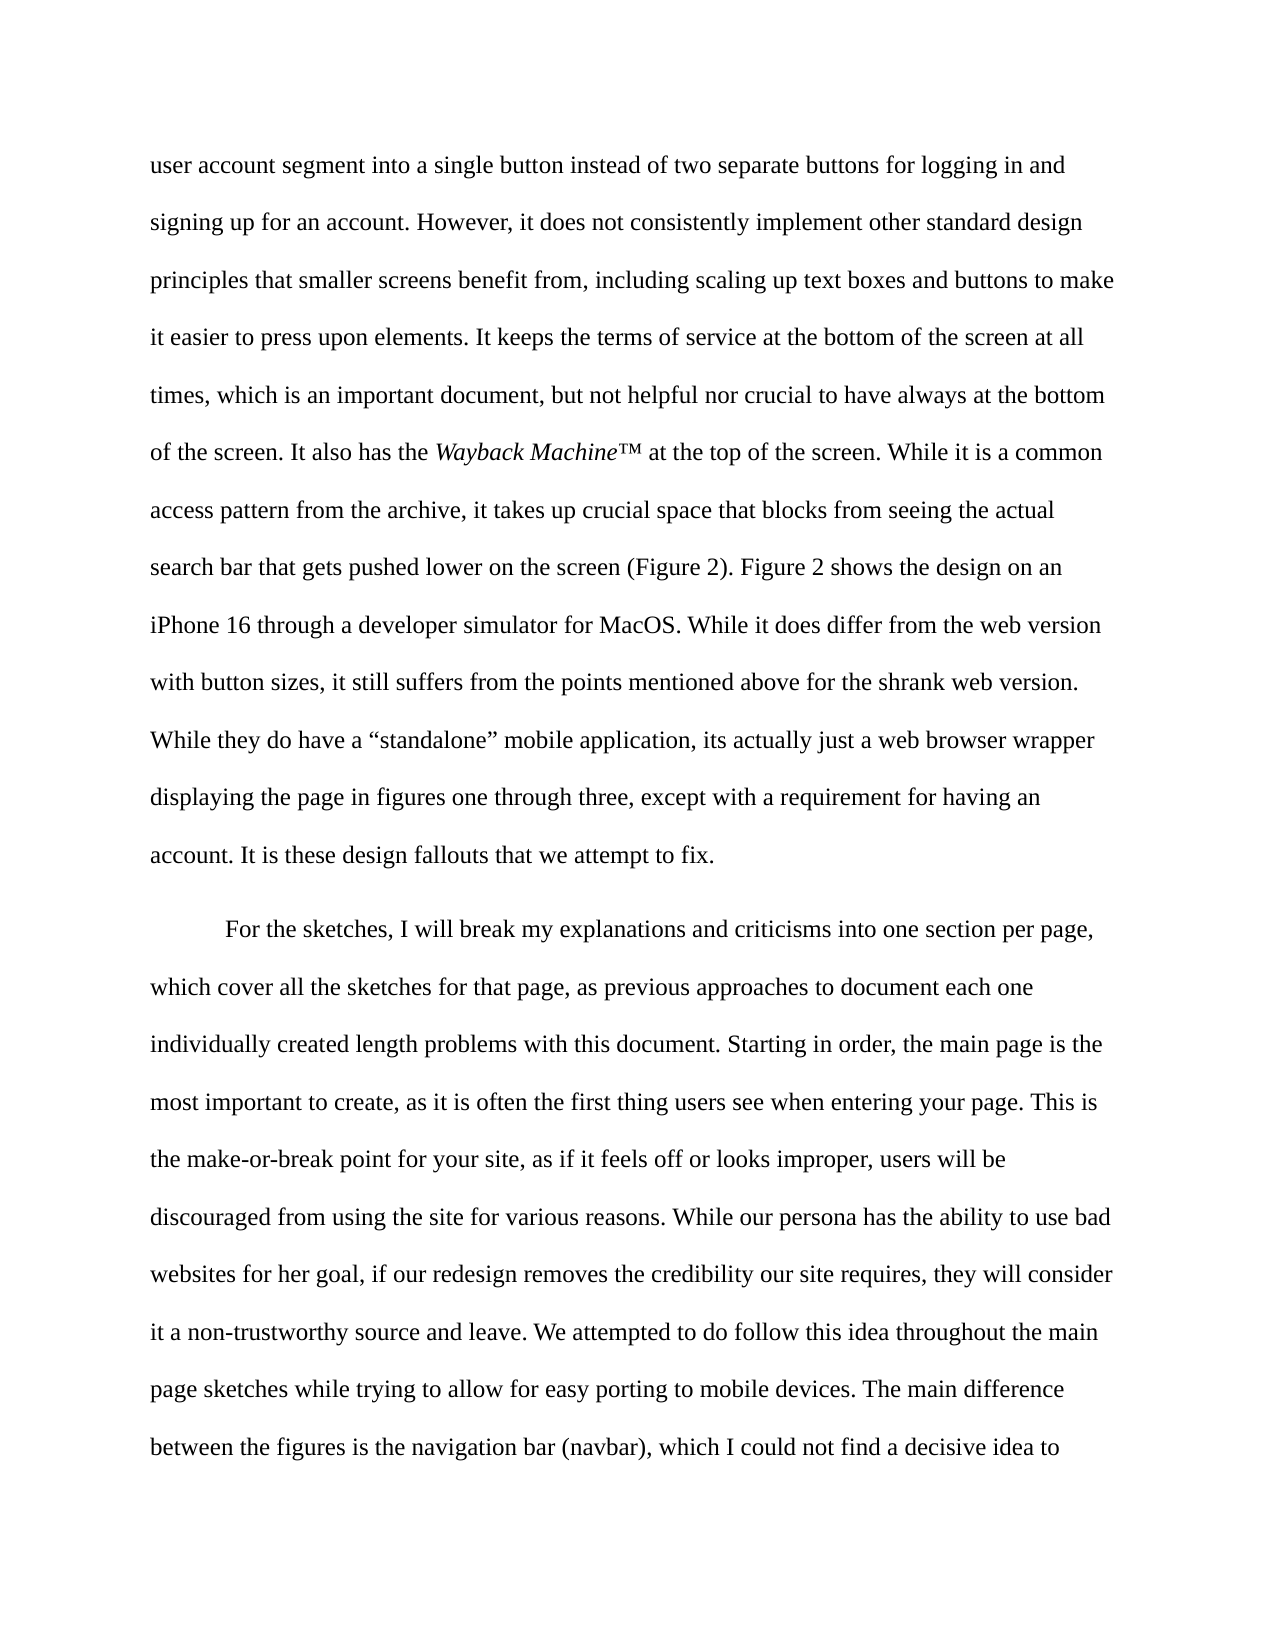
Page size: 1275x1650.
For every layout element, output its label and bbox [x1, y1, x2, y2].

text [150, 914, 1125, 1460]
text [150, 150, 1125, 869]
